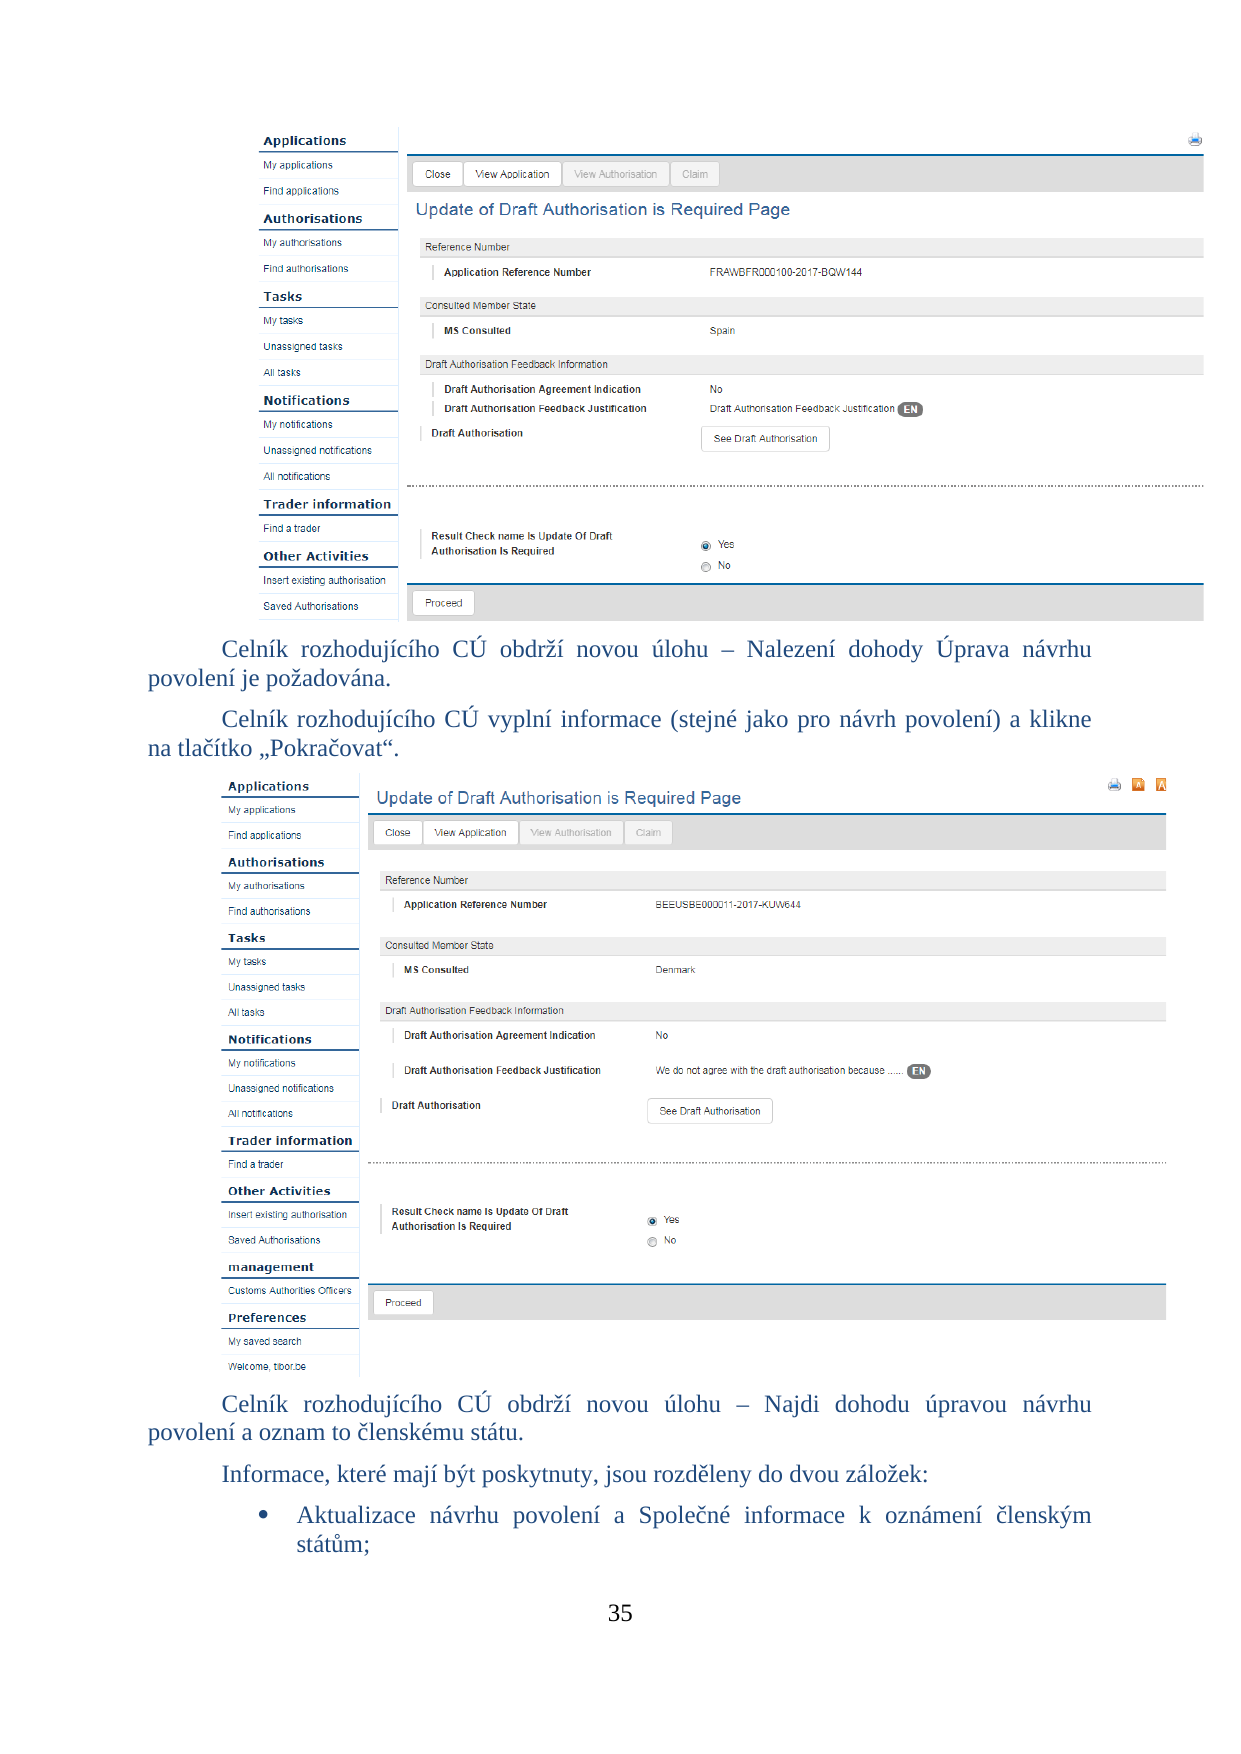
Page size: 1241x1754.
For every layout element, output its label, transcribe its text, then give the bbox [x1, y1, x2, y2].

picture [221, 773, 1167, 1377]
list Aktualizace návrhu povolení a Společné informace k oznámení členským státům; [259, 1500, 1093, 1557]
text Celník rozhodujícího CÚ obdrží novou úlohu – Nalezení dohody Úprava návrhu povolení je požadována. [148, 634, 1093, 691]
text Celník rozhodujícího CÚ obdrží novou úlohu – Najdi dohodu úpravou návrhu povolení a oznam to členskému státu. [148, 1389, 1093, 1446]
text Celník rozhodujícího CÚ vyplní informace (stejné jako pro návrh povolení) a klikne na tlačítko „Pokračovat“. [148, 704, 1093, 761]
text Informace, které mají být poskytnuty, jsou rozděleny do dvou záložek: [148, 1459, 1093, 1487]
picture [258, 127, 1204, 622]
